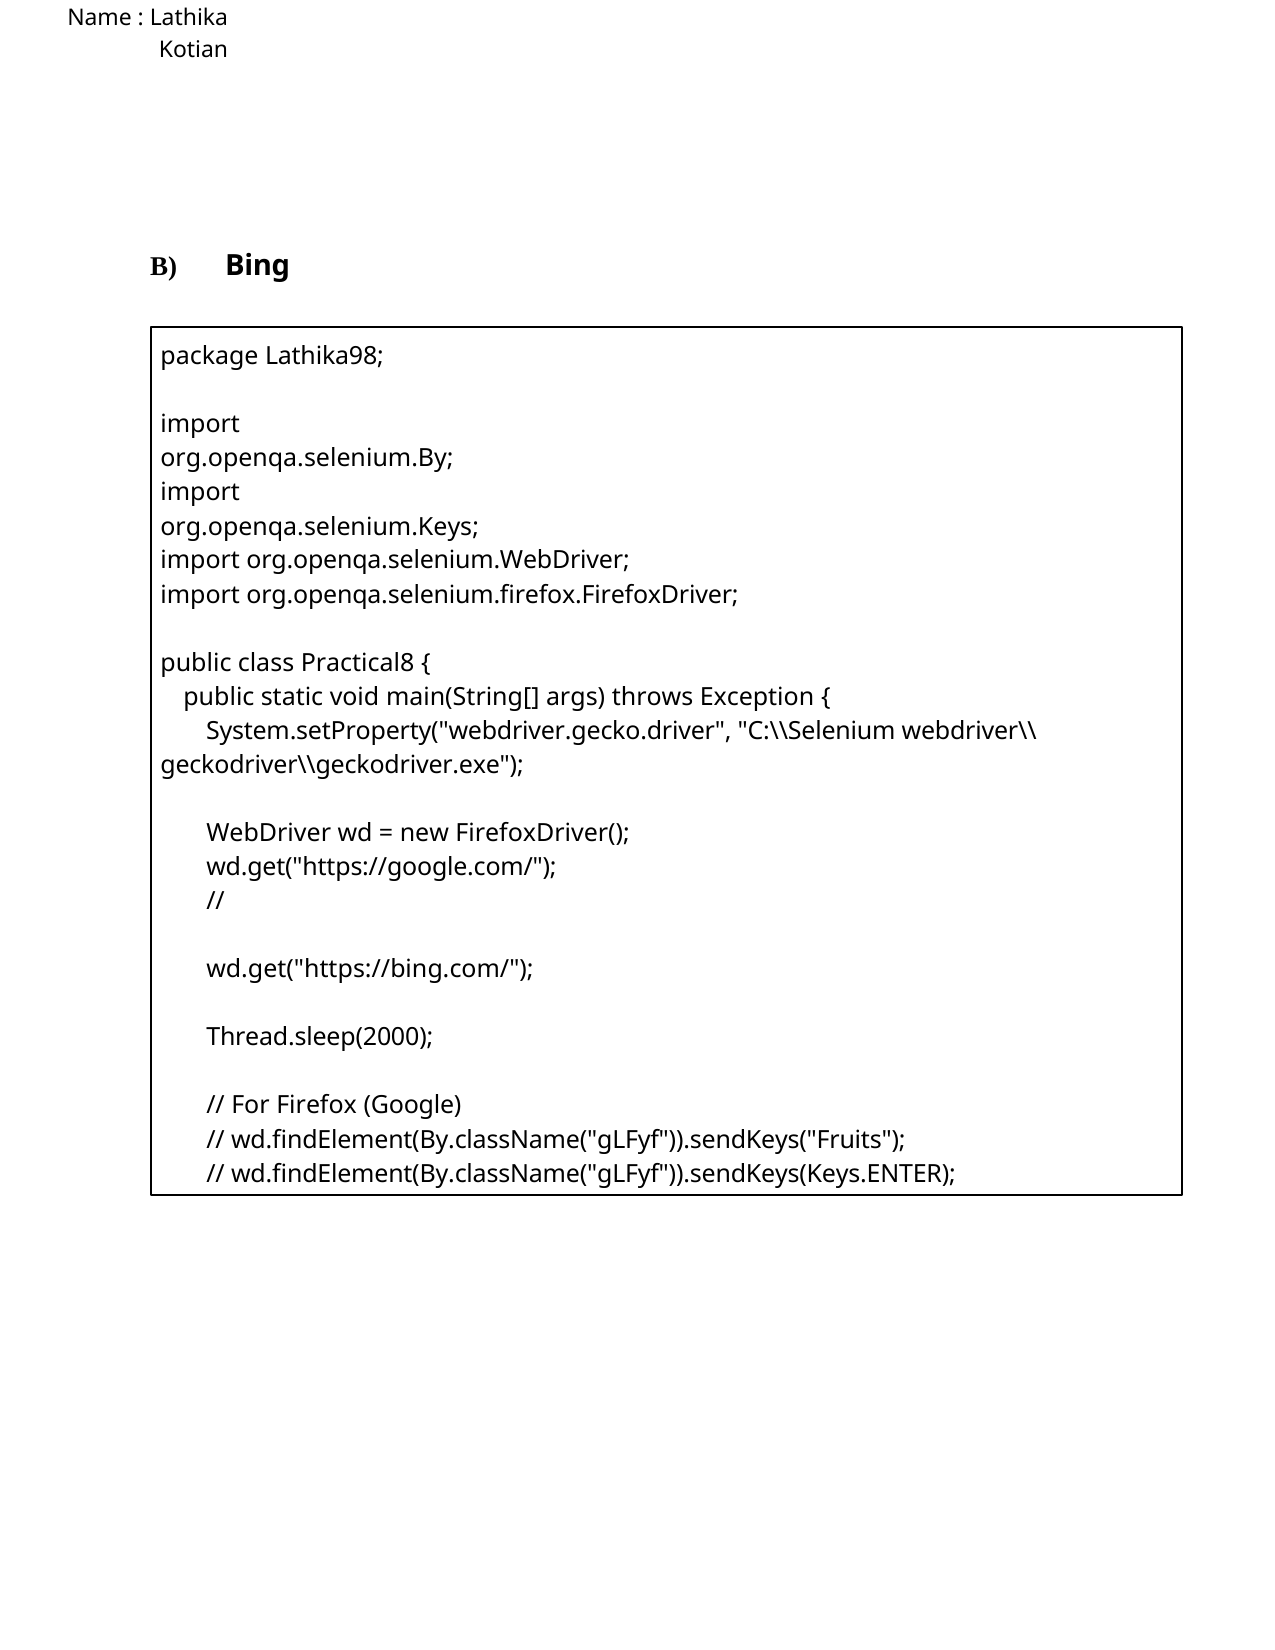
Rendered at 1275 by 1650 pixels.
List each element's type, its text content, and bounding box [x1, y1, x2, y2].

list Bing [150, 244, 1237, 284]
